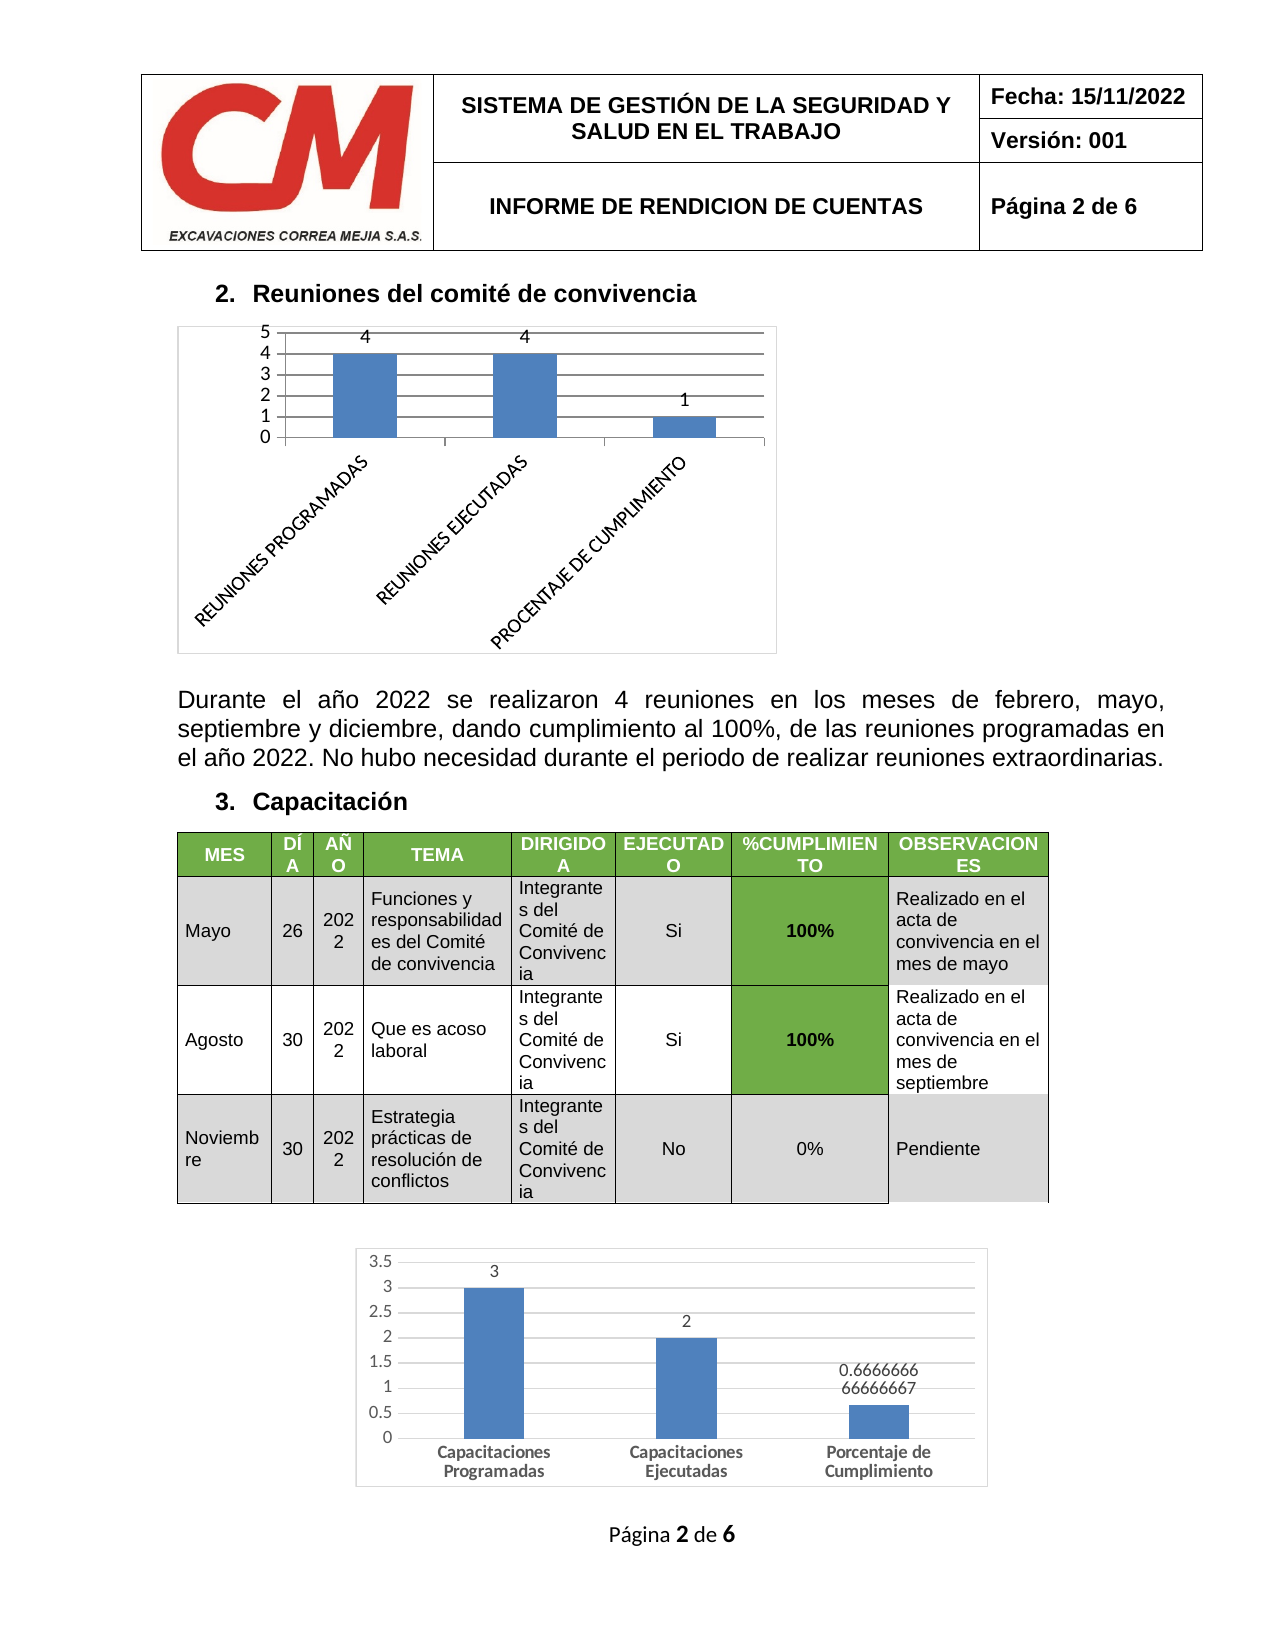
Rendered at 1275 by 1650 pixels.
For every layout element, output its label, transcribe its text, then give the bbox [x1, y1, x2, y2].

list Capacitación [215, 787, 1167, 816]
table_cell 2022 [314, 986, 363, 1094]
table_cell 100% [732, 877, 888, 985]
table_cell Integrantes del Comité de Convivencia [512, 1095, 615, 1202]
table_cell 26 [272, 877, 313, 985]
table_cell No [616, 1095, 731, 1202]
picture [152, 79, 422, 245]
table_cell 2022 [314, 877, 363, 985]
table_cell Que es acoso laboral [364, 986, 511, 1094]
table_cell 2022 [314, 1095, 363, 1202]
table_cell Pendiente [889, 1094, 1048, 1202]
table_cell 100% [732, 986, 888, 1094]
text Durante el año 2022 se realizaron 4 reuniones en los meses de febrero, mayo, septiembre y diciembre, dando cumplimiento al 100%, de las reuniones programadas en el año 2022. No hubo necesidad durante el periodo de realizar reuniones extraordinarias. [177, 686, 1167, 772]
table_cell Noviembre [178, 1095, 271, 1202]
table_cell 30 [272, 986, 313, 1094]
table_header %CUMPLIMIENTO [732, 833, 888, 876]
table_header DIRIGIDO A [512, 833, 615, 876]
table_cell Realizado en el acta de convivencia en el mes de septiembre [889, 985, 1048, 1094]
table_header MES [178, 833, 271, 876]
table_cell Integrantes del Comité de Convivencia [512, 877, 615, 985]
table_header TEMA [364, 833, 511, 876]
table_header OBSERVACIONES [889, 833, 1048, 876]
table_header EJECUTADO [616, 833, 731, 876]
table_cell Funciones y responsabilidades del Comité de convivencia [364, 877, 511, 985]
table_cell Si [616, 877, 731, 985]
list Reuniones del comité de convivencia [215, 279, 1167, 307]
table_cell Mayo [178, 877, 271, 985]
table_cell 30 [272, 1095, 313, 1202]
table_cell 0% [732, 1095, 888, 1202]
table_cell Si [616, 986, 731, 1094]
table_cell Agosto [178, 986, 271, 1094]
table_cell Estrategia prácticas de resolución de conflictos [364, 1095, 511, 1202]
table_header AÑO [314, 833, 363, 876]
table_header DÍA [272, 833, 313, 876]
table_cell Realizado en el acta de convivencia en el mes de mayo [889, 877, 1048, 985]
table_cell Integrantes del Comité de Convivencia [512, 986, 615, 1094]
